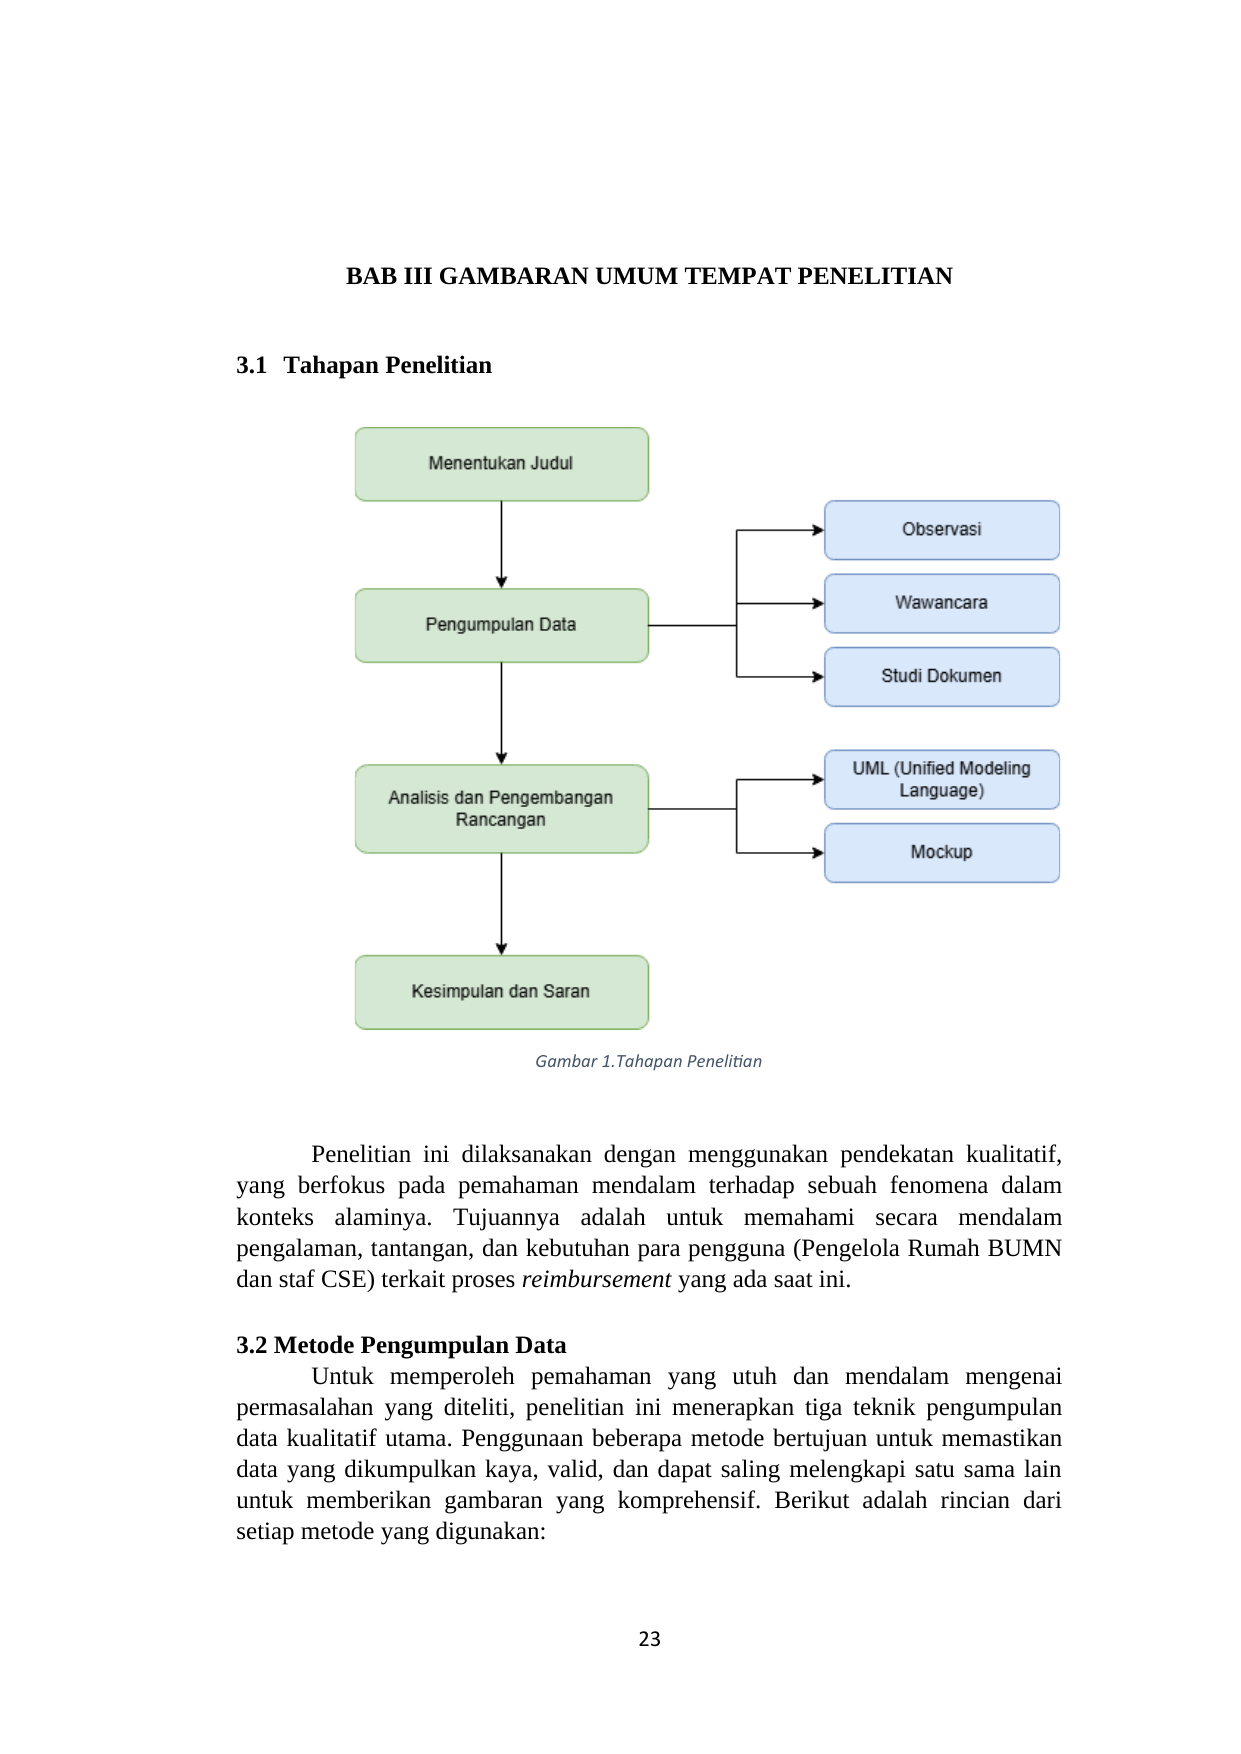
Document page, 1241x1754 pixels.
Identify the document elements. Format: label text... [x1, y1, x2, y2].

subtitle BAB III GAMBARAN UMUM TEMPAT PENELITIAN [236, 261, 1063, 290]
subtitle 3.2 Metode Pengumpulan Data [236, 1330, 1063, 1359]
text Untuk memperoleh pemahaman yang utuh dan mendalam mengenai permasalahan yang diteliti, penelitian ini menerapkan tiga teknik pengumpulan data kualitatif utama. Penggunaan beberapa metode bertujuan untuk memastikan data yang dikumpulkan kaya, valid, dan dapat saling melengkapi satu sama lain untuk memberikan gambaran yang komprehensif. Berikut adalah rincian dari setiap metode yang digunakan: [236, 1361, 1063, 1545]
text Penelitian ini dilaksanakan dengan menggunakan pendekatan kualitatif, yang berfokus pada pemahaman mendalam terhadap sebuah fenomena dalam konteks alaminya. Tujuannya adalah untuk memahami secara mendalam pengalaman, tantangan, dan kebutuhan para pengguna (Pengelola Rumah BUMN dan staf CSE) terkait proses reimbursement yang ada saat ini. [236, 1139, 1063, 1292]
picture [354, 427, 1060, 1030]
subtitle Tahapan Penelitian [236, 350, 1063, 378]
